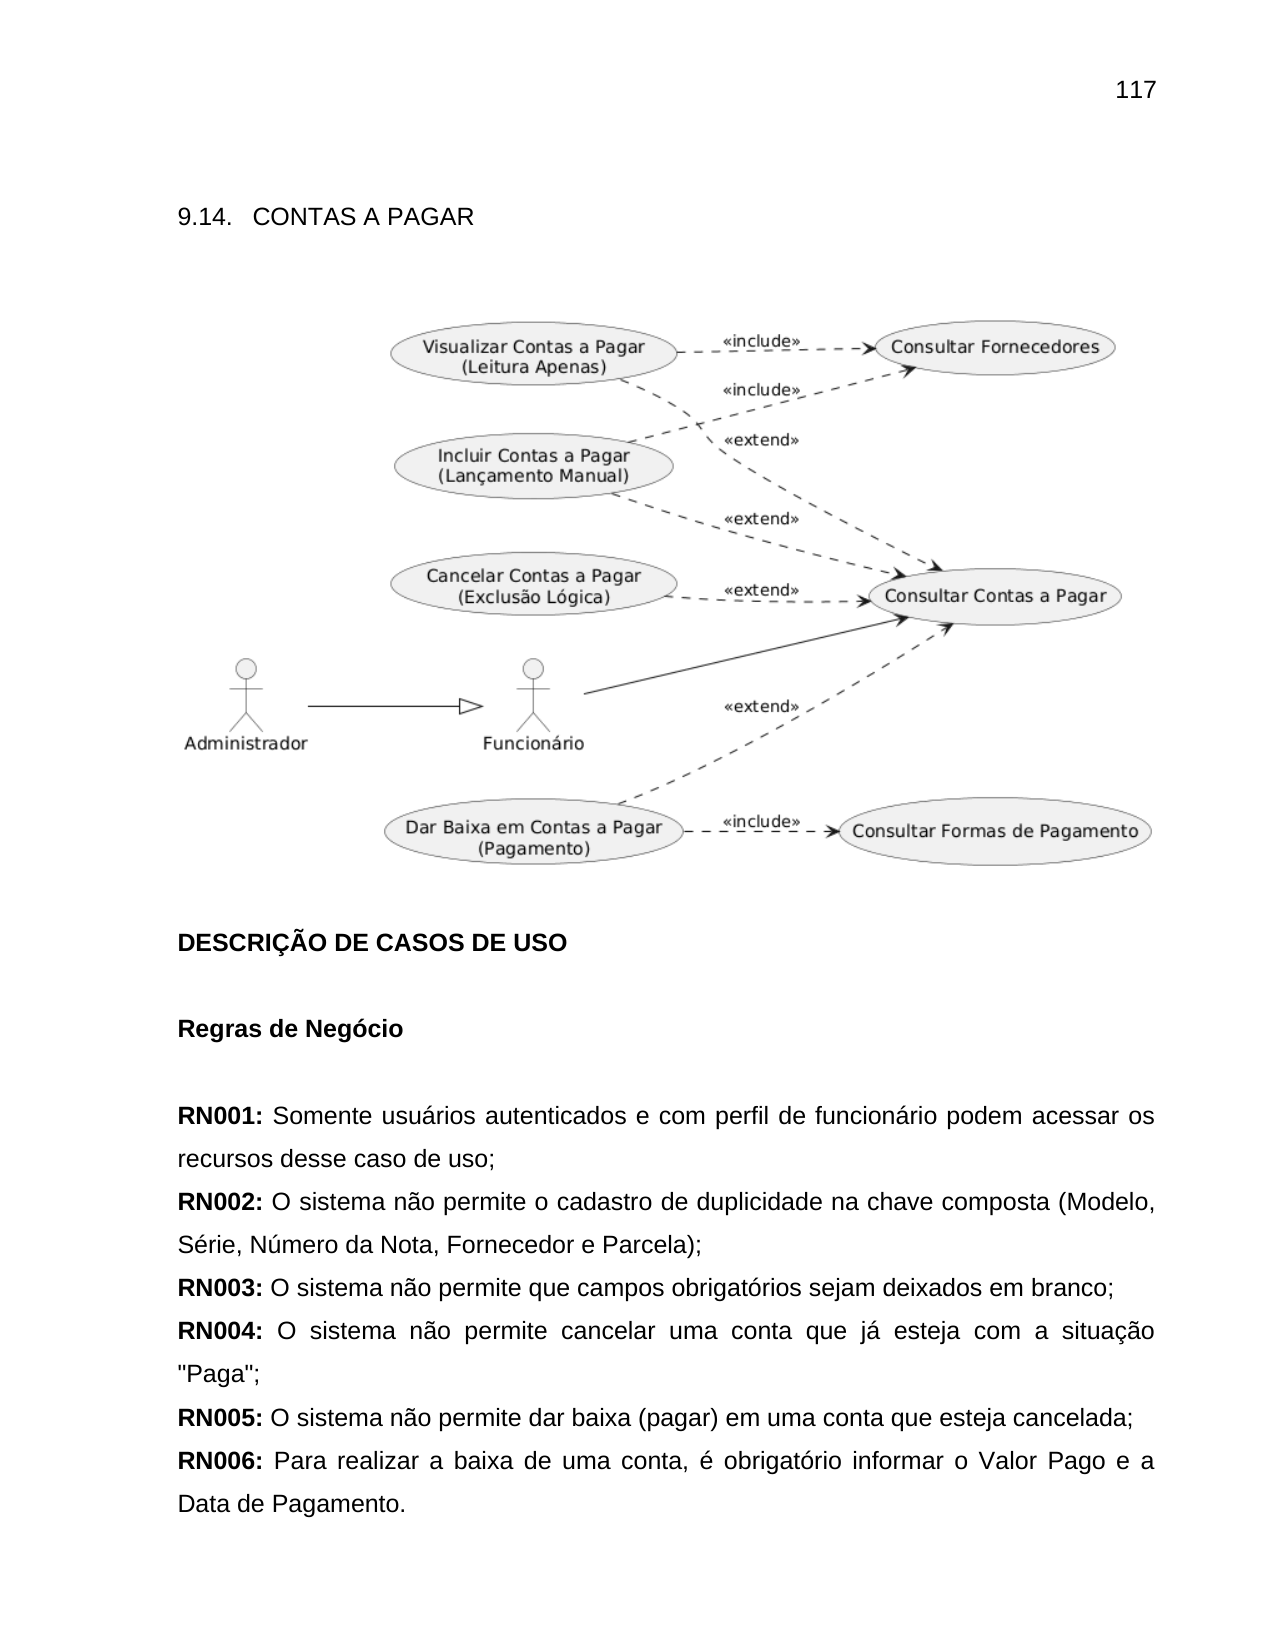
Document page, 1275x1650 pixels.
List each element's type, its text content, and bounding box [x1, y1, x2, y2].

text RN005: O sistema não permite dar baixa (pagar) em uma conta que esteja cancelada; [177, 1403, 1157, 1431]
text RN002: O sistema não permite o cadastro de duplicidade na chave composta (Modelo, Série, Número da Nota, Fornecedor e Parcela); [177, 1187, 1157, 1259]
text DESCRIÇÃO DE CASOS DE USO [177, 928, 1157, 957]
subtitle CONTAS A PAGAR [177, 202, 1157, 231]
text RN003: O sistema não permite que campos obrigatórios sejam deixados em branco; [177, 1273, 1157, 1302]
text RN001: Somente usuários autenticados e com perfil de funcionário podem acessar os recursos desse caso de uso; [177, 1101, 1157, 1173]
text Regras de Negócio [177, 1014, 1157, 1043]
text RN004: O sistema não permite cancelar uma conta que já esteja com a situação "Paga"; [177, 1316, 1157, 1388]
picture [177, 313, 1157, 871]
text RN006: Para realizar a baixa de uma conta, é obrigatório informar o Valor Pago e a Data de Pagamento. [177, 1446, 1157, 1518]
